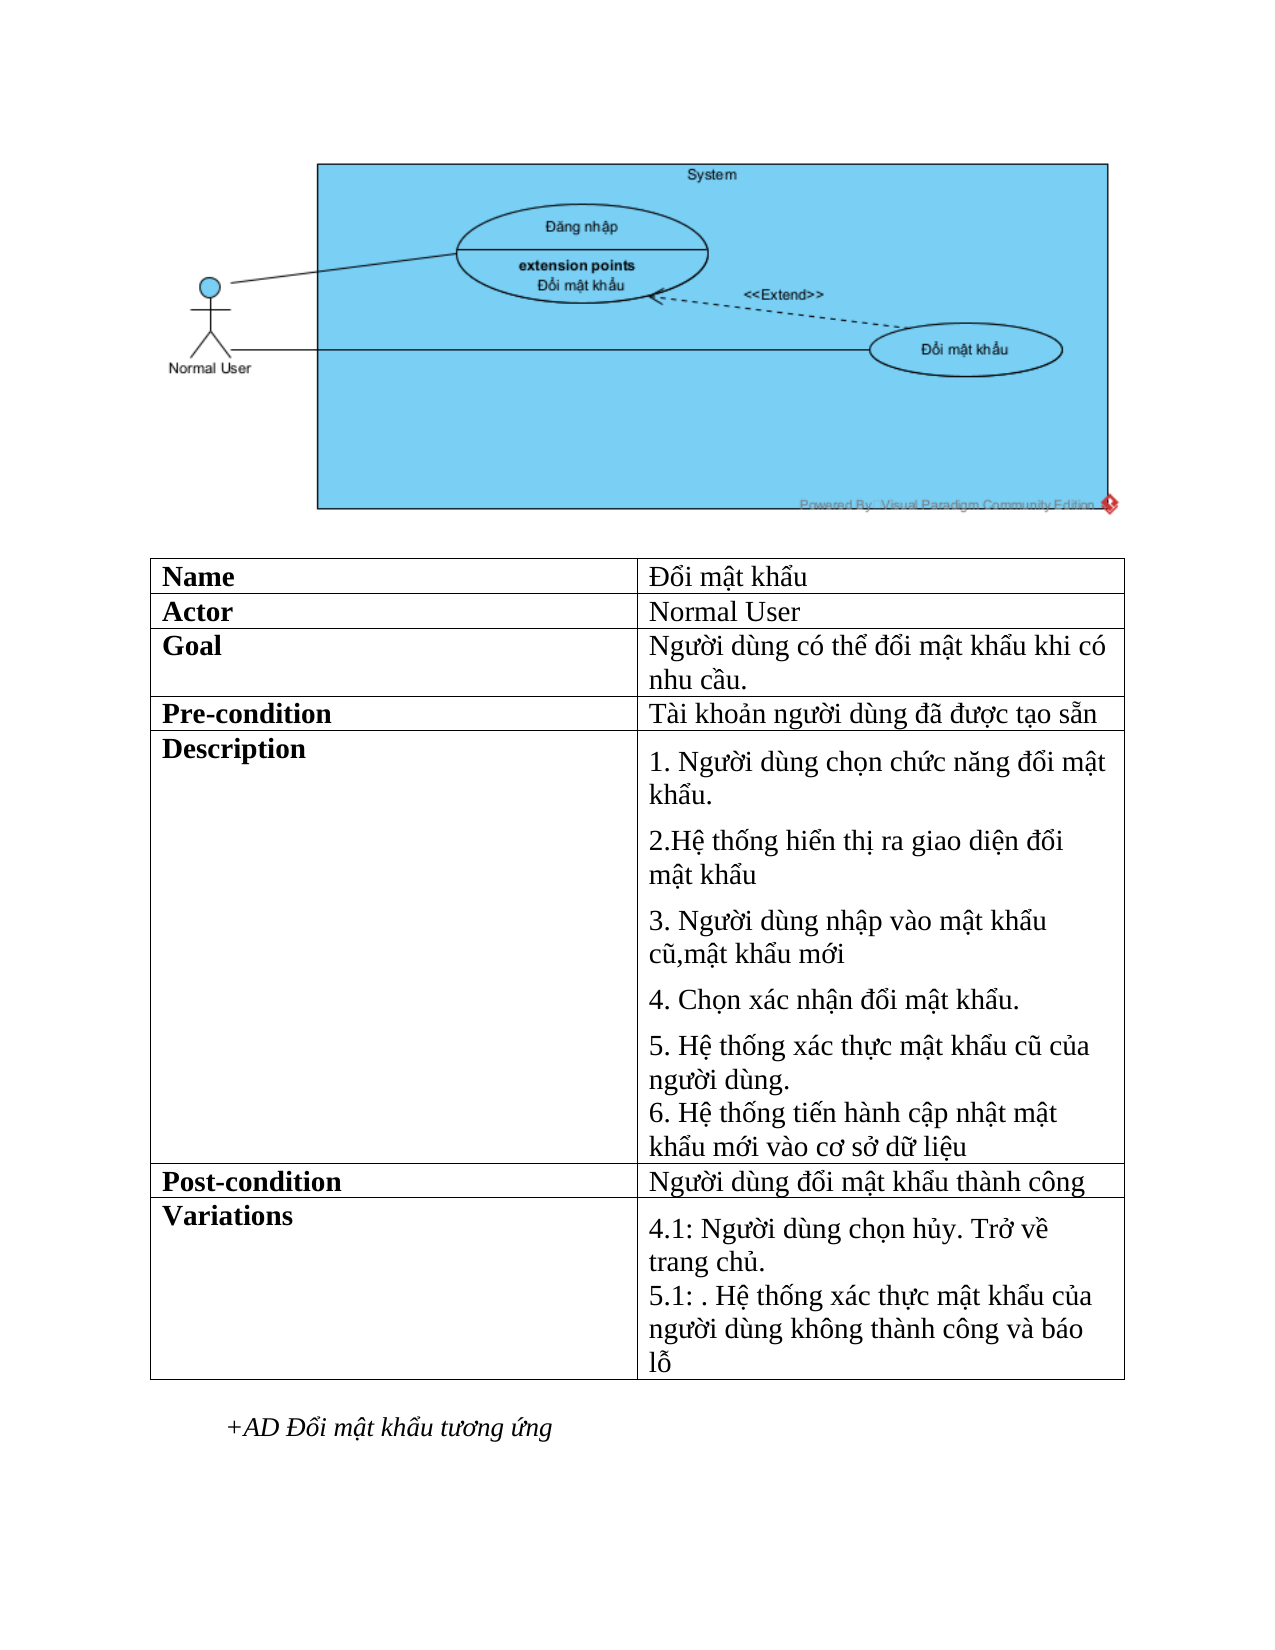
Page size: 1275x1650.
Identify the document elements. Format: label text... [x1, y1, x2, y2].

table_cell Pre-condition [151, 697, 637, 730]
table_cell Tài khoản người dùng đã được tạo sẵn [638, 697, 1124, 730]
table_cell Goal [151, 629, 637, 696]
table_cell Normal User [638, 594, 1124, 627]
table_cell Actor [151, 594, 637, 627]
table_cell 4.1: Người dùng chọn hủy. Trở về trang chủ. 5.1: . Hệ thống xác thực mật khẩu của người dùng không thành công và báo lỗ [638, 1198, 1124, 1378]
table_cell Description [151, 731, 637, 1163]
picture [150, 150, 1125, 527]
table_cell Người dùng đổi mật khẩu thành công [638, 1164, 1124, 1197]
table_cell Variations [151, 1198, 637, 1378]
text +AD Đổi mật khẩu tương ứng [150, 1411, 1125, 1442]
table_header Name [151, 559, 637, 593]
table_cell Post-condition [151, 1164, 637, 1197]
table_header Đổi mật khẩu [638, 559, 1124, 593]
table_cell Người dùng có thể đổi mật khẩu khi có nhu cầu. [638, 629, 1124, 696]
table_cell 1. Người dùng chọn chức năng đổi mật khẩu. 2.Hệ thống hiển thị ra giao diện đổi mật khẩu 3. Người dùng nhập vào mật khẩu cũ,mật khẩu mới 4. Chọn xác nhận đổi mật khẩu. 5. Hệ thống xác thực mật khẩu cũ của người dùng. 6. Hệ thống tiến hành cập nhật mật khẩu mới vào cơ sở dữ liệu [638, 731, 1124, 1163]
